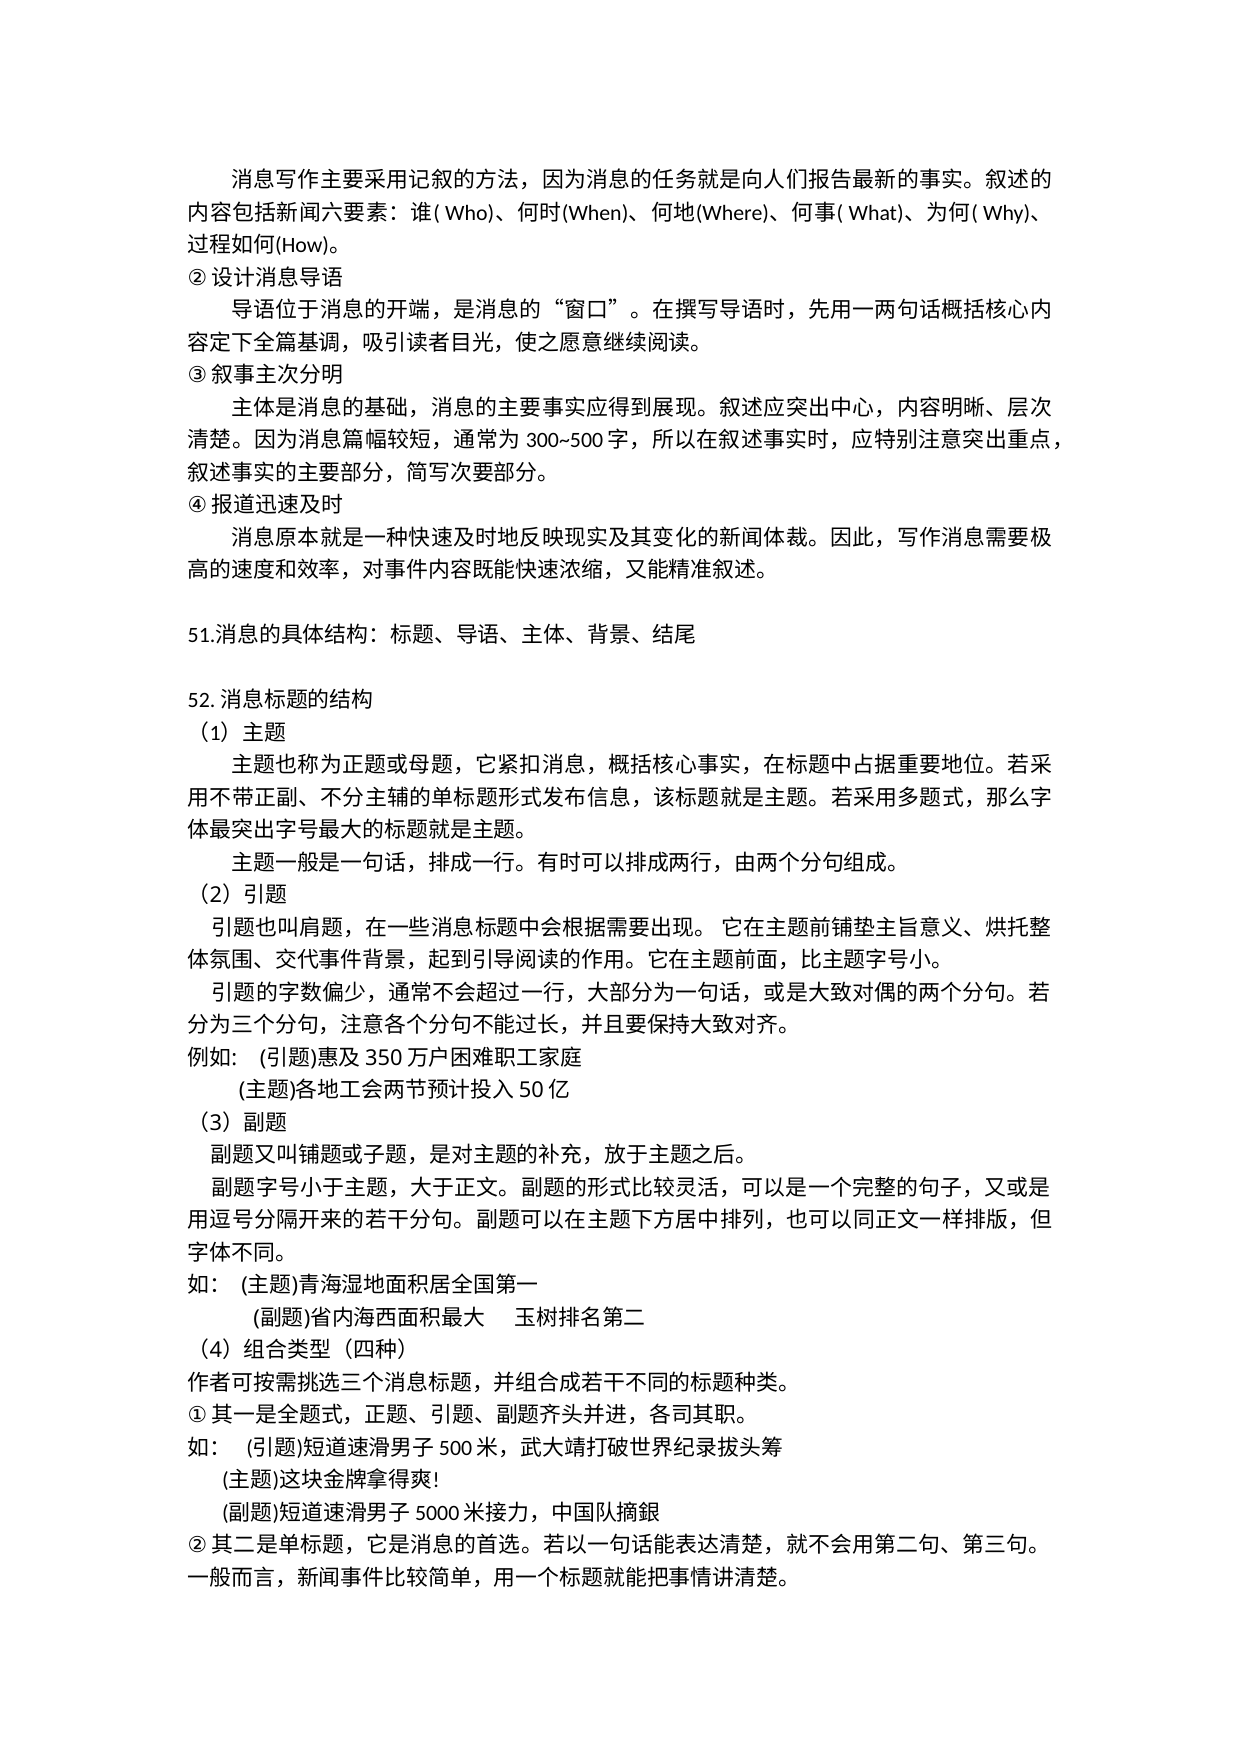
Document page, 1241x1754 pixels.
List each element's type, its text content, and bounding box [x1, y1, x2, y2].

text (副题)省内海西面积最大 玉树排名第二 [187, 1299, 1053, 1332]
text 主题也称为正题或母题，它紧扣消息，概括核心事实，在标题中占据重要地位。若采用不带正副、不分主辅的单标题形式发布信息，该标题就是主题。若采用多题式，那么字体最突出字号最大的标题就是主题。 [187, 747, 1053, 844]
text (主题)各地工会两节预计投入50亿 [187, 1072, 1053, 1104]
text 例如: (引题)惠及350万户困难职工家庭 [187, 1039, 1053, 1072]
text (主题)这块金牌拿得爽! [187, 1462, 1053, 1494]
text ②设计消息导语 [187, 259, 1053, 292]
text 主体是消息的基础，消息的主要事实应得到展现。叙述应突出中心，内容明晰、层次清楚。因为消息篇幅较短，通常为300~500字，所以在叙述事实时，应特别注意突出重点，叙述事实的主要部分，简写次要部分。 [187, 389, 1053, 487]
text （4）组合类型（四种） [187, 1332, 1053, 1364]
text 消息原本就是一种快速及时地反映现实及其变化的新闻体裁。因此，写作消息需要极高的速度和效率，对事件内容既能快速浓缩，又能精准叙述。 [187, 519, 1053, 584]
text 副题又叫铺题或子题，是对主题的补充，放于主题之后。 [187, 1137, 1053, 1169]
text (副题)短道速滑男子5000米接力，中国队摘銀 [187, 1494, 1053, 1527]
text 如： (引题)短道速滑男子500米，武大靖打破世界纪录拔头筹 [187, 1429, 1053, 1462]
text （1）主题 [187, 714, 1053, 747]
text 主题一般是一句话，排成一行。有时可以排成两行，由两个分句组成。 [187, 844, 1053, 877]
text 作者可按需挑选三个消息标题，并组合成若干不同的标题种类。 [187, 1364, 1053, 1397]
text 51.消息的具体结构：标题、导语、主体、背景、结尾 [187, 617, 1053, 649]
text （3）副题 [187, 1104, 1053, 1137]
text 如： (主题)青海湿地面积居全国第一 [187, 1267, 1053, 1299]
text ③叙事主次分明 [187, 357, 1053, 389]
text ②其二是单标题，它是消息的首选。若以一句话能表达清楚，就不会用第二句、第三句。一般而言，新闻事件比较简单，用一个标题就能把事情讲清楚。 [187, 1527, 1053, 1592]
text 52. 消息标题的结构 [187, 682, 1053, 714]
text 导语位于消息的开端，是消息的“窗口”。在撰写导语时，先用一两句话概括核心内容定下全篇基调，吸引读者目光，使之愿意继续阅读。 [187, 292, 1053, 357]
text ①其一是全题式，正题、引题、副题齐头并进，各司其职。 [187, 1397, 1053, 1429]
text ④报道迅速及时 [187, 487, 1053, 519]
text 副题字号小于主题，大于正文。副题的形式比较灵活，可以是一个完整的句子，又或是用逗号分隔开来的若干分句。副题可以在主题下方居中排列，也可以同正文一样排版，但字体不同。 [187, 1169, 1053, 1267]
text 引题的字数偏少，通常不会超过一行，大部分为一句话，或是大致对偶的两个分句。若分为三个分句，注意各个分句不能过长，并且要保持大致对齐。 [187, 974, 1053, 1039]
text 引题也叫肩题，在一些消息标题中会根据需要出现。 它在主题前铺垫主旨意义、烘托整体氛围、交代事件背景，起到引导阅读的作用。它在主题前面，比主题字号小。 [187, 909, 1053, 974]
text （2）引题 [187, 877, 1053, 909]
text 消息写作主要采用记叙的方法，因为消息的任务就是向人们报告最新的事实。叙述的内容包括新闻六要素：谁( Who)、何时(When)、何地(Where)、何事( What)、为何( Why)、过程如何(How)。 [187, 162, 1053, 259]
